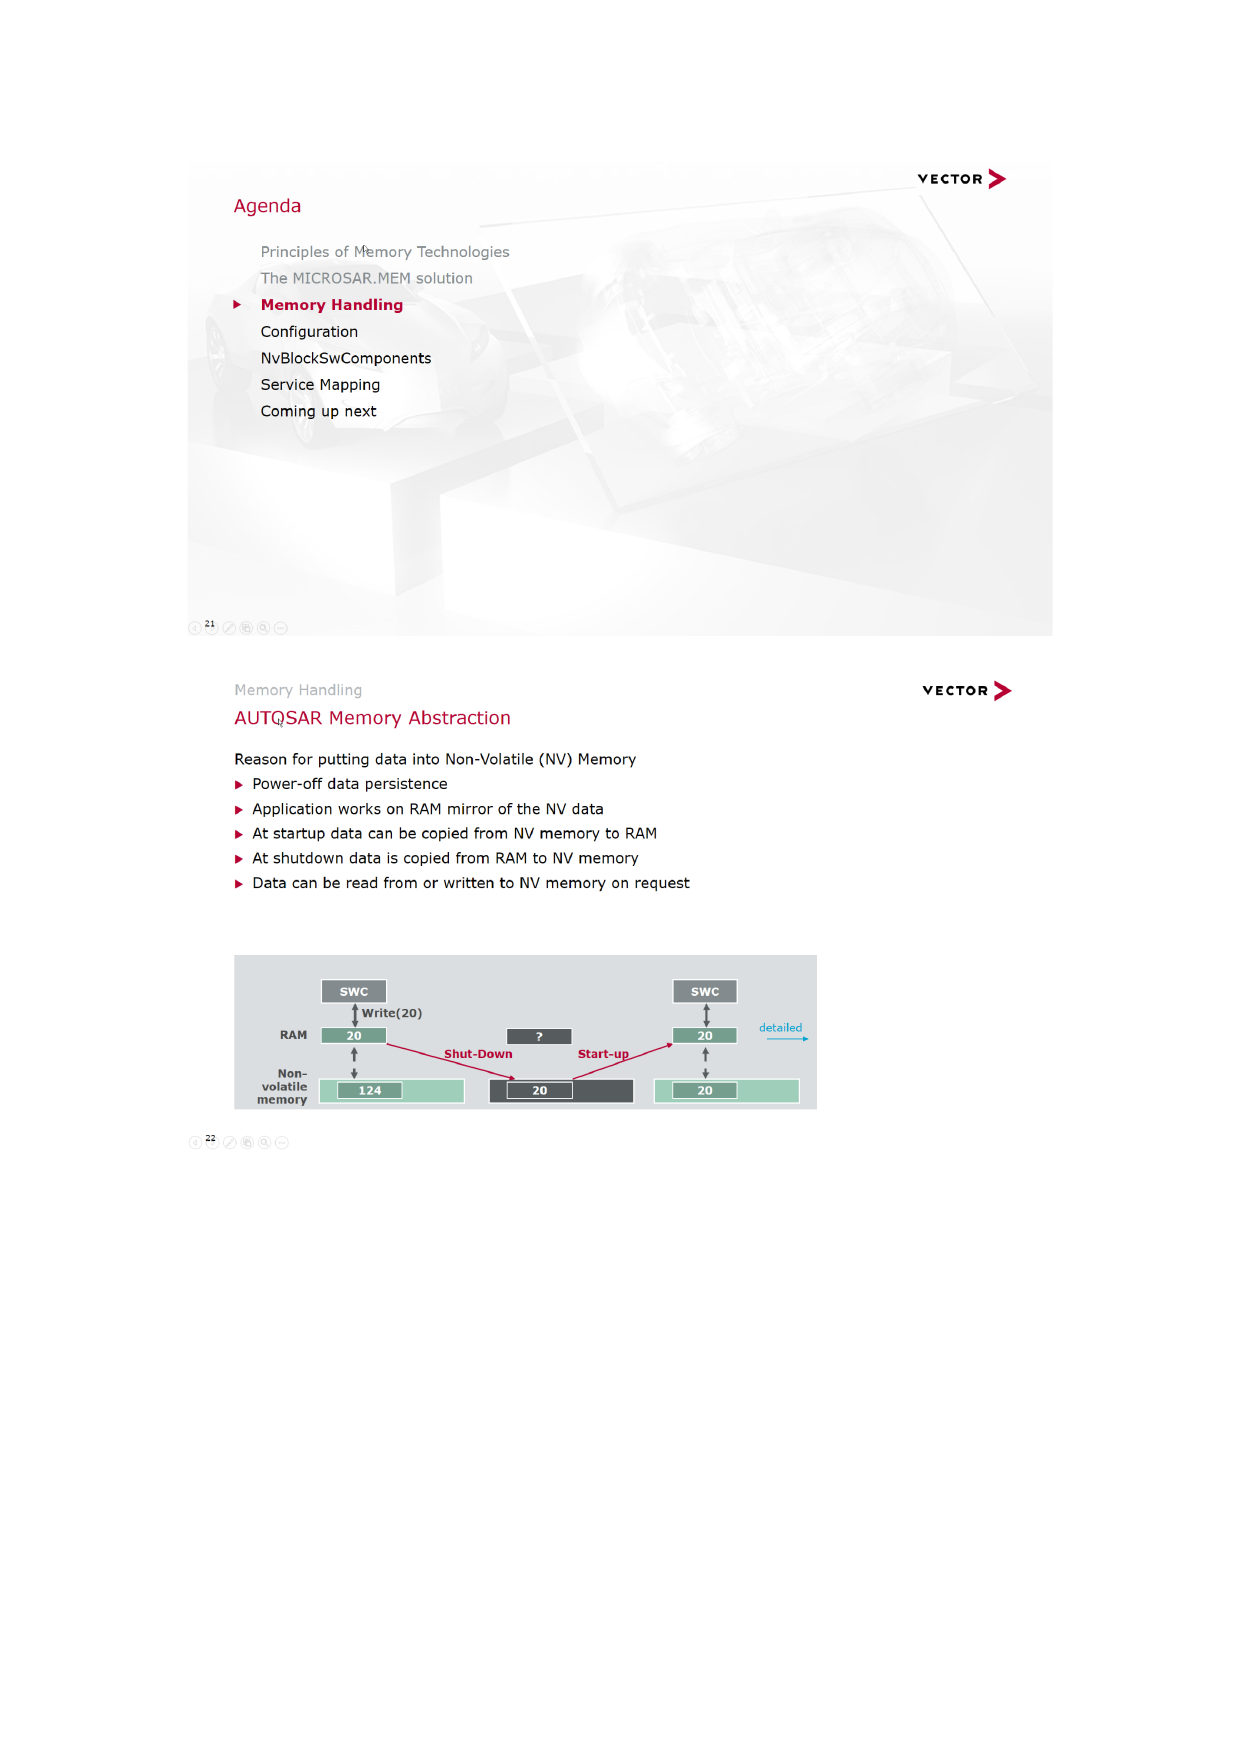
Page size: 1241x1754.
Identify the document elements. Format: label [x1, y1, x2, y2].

picture [187, 162, 1053, 636]
picture [187, 668, 1053, 1150]
